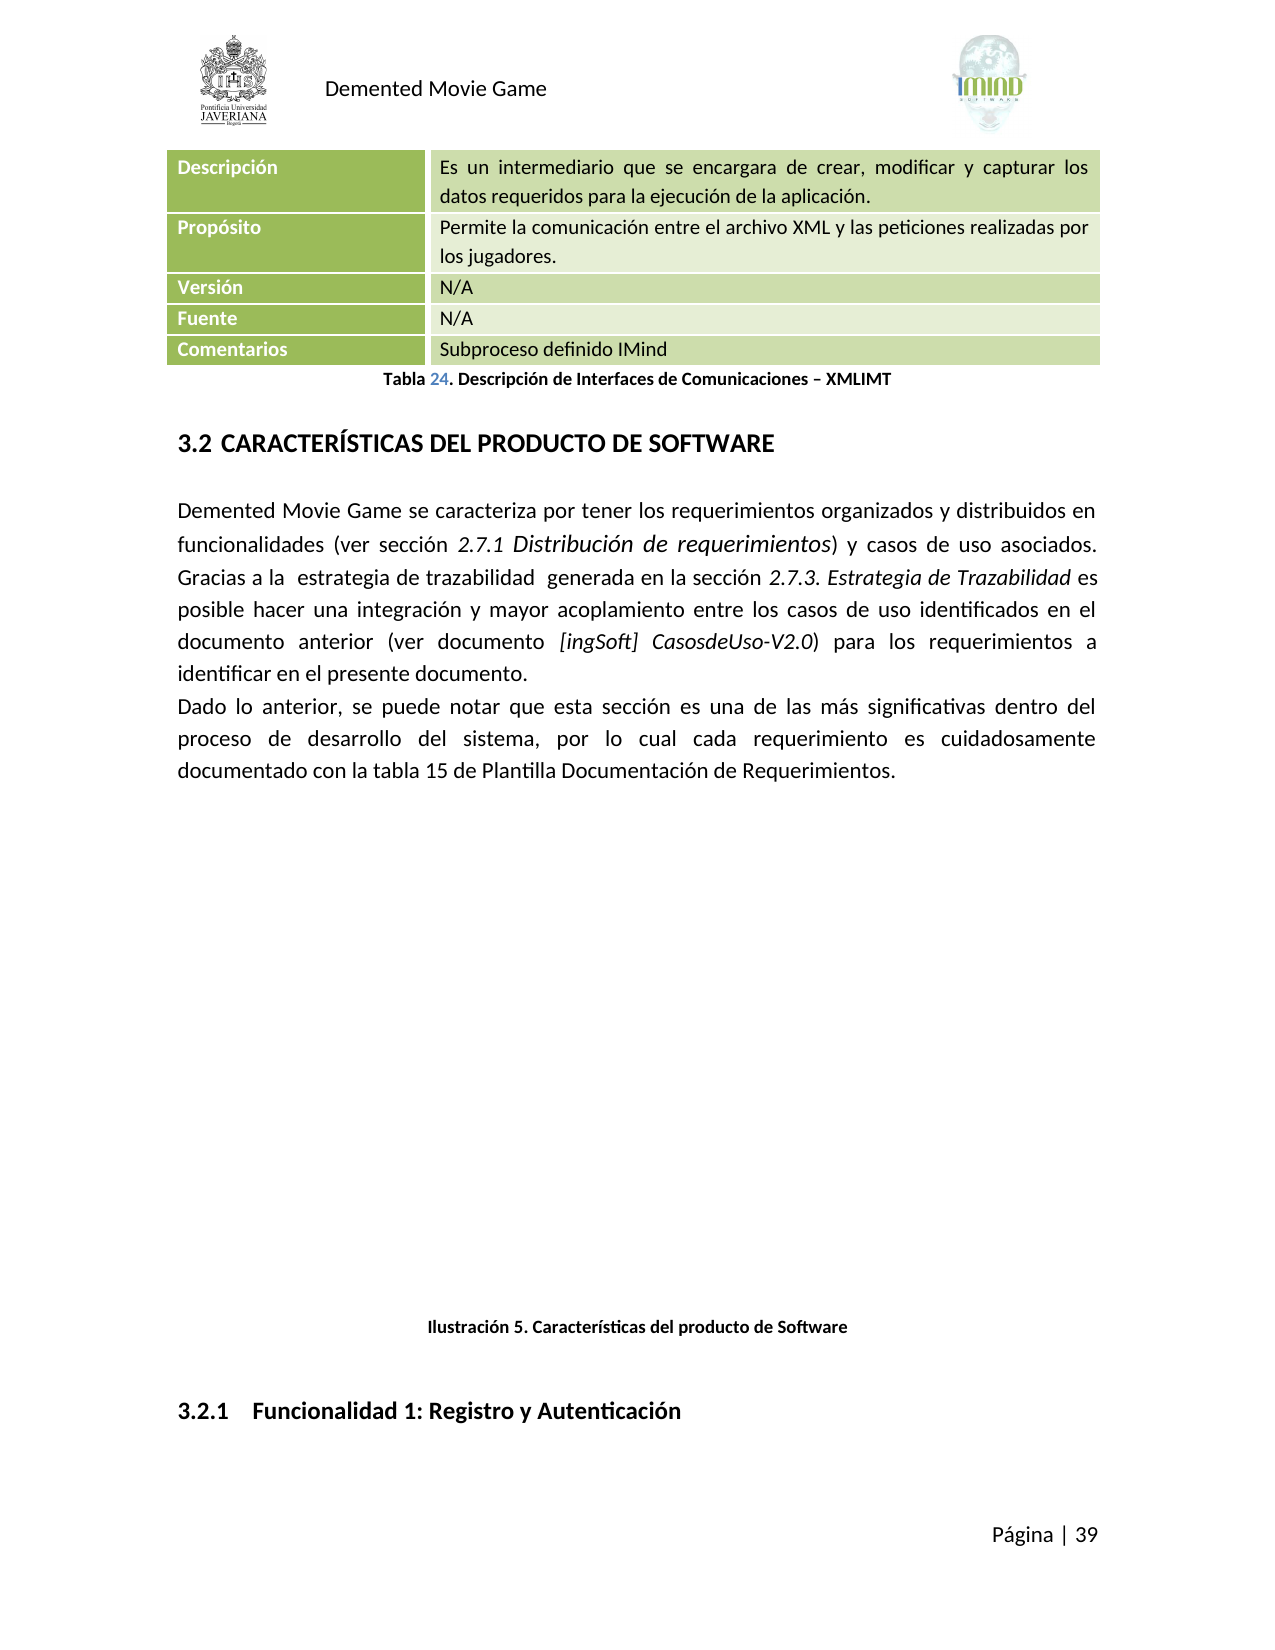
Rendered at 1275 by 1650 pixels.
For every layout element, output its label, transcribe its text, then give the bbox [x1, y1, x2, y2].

table_cell Descripción [167, 150, 425, 212]
table_cell Propósito [167, 214, 425, 272]
text Dado lo anterior, se puede notar que esta sección es una de las más significativas dentro del proceso de desarrollo del sistema, por lo cual cada requerimiento es cuidadosamente documentado con la tabla 15 de Plantilla Documentación de Requerimientos. [177, 692, 1098, 784]
text Ilustración 5. Características del producto de Software [177, 1315, 1098, 1338]
subtitle Funcionalidad 1: Registro y Autenticación [177, 1395, 1098, 1425]
table_cell N/A [431, 305, 1100, 334]
picture [951, 35, 1033, 138]
subtitle CARACTERÍSTICAS DEL PRODUCTO DE SOFTWARE [177, 426, 1098, 459]
picture [200, 35, 267, 126]
table_cell Fuente [167, 305, 425, 334]
table_cell Subproceso definido IMind [431, 336, 1100, 365]
table_cell Versión [167, 274, 425, 303]
text Tabla 24. Descripción de Interfaces de Comunicaciones – XMLIMT [177, 368, 1098, 390]
table_cell Es un intermediario que se encargara de crear, modificar y capturar los datos requeridos para la ejecución de la aplicación. [431, 150, 1100, 212]
table_cell N/A [431, 274, 1100, 303]
table_cell Permite la comunicación entre el archivo XML y las peticiones realizadas por los jugadores. [431, 214, 1100, 272]
table_cell Comentarios [167, 336, 425, 365]
